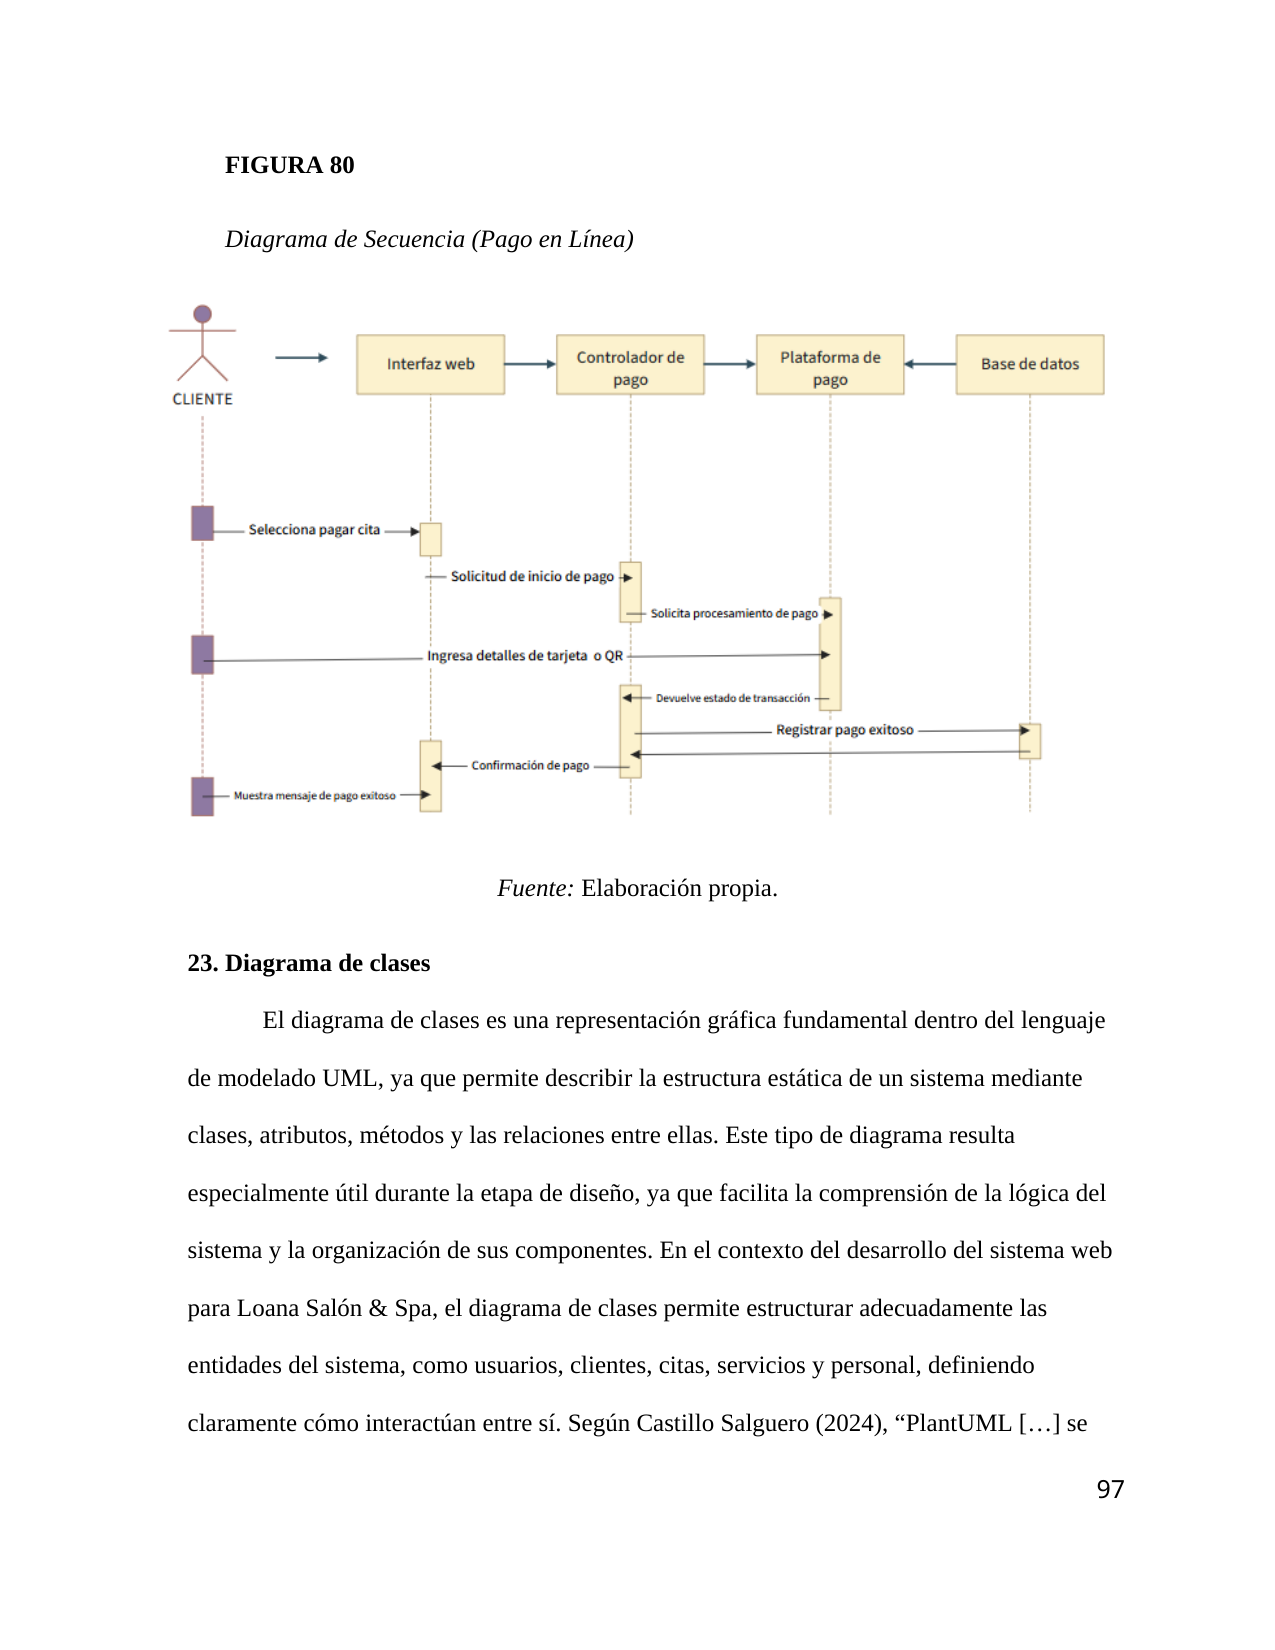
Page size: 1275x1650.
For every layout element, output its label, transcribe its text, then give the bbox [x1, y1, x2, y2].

picture [165, 298, 1110, 845]
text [187, 1005, 1125, 1436]
text Diagrama de Secuencia (Pago en Línea) [150, 224, 1125, 253]
list Diagrama de clases [187, 948, 1125, 976]
text FIGURA 80 [150, 150, 1125, 179]
